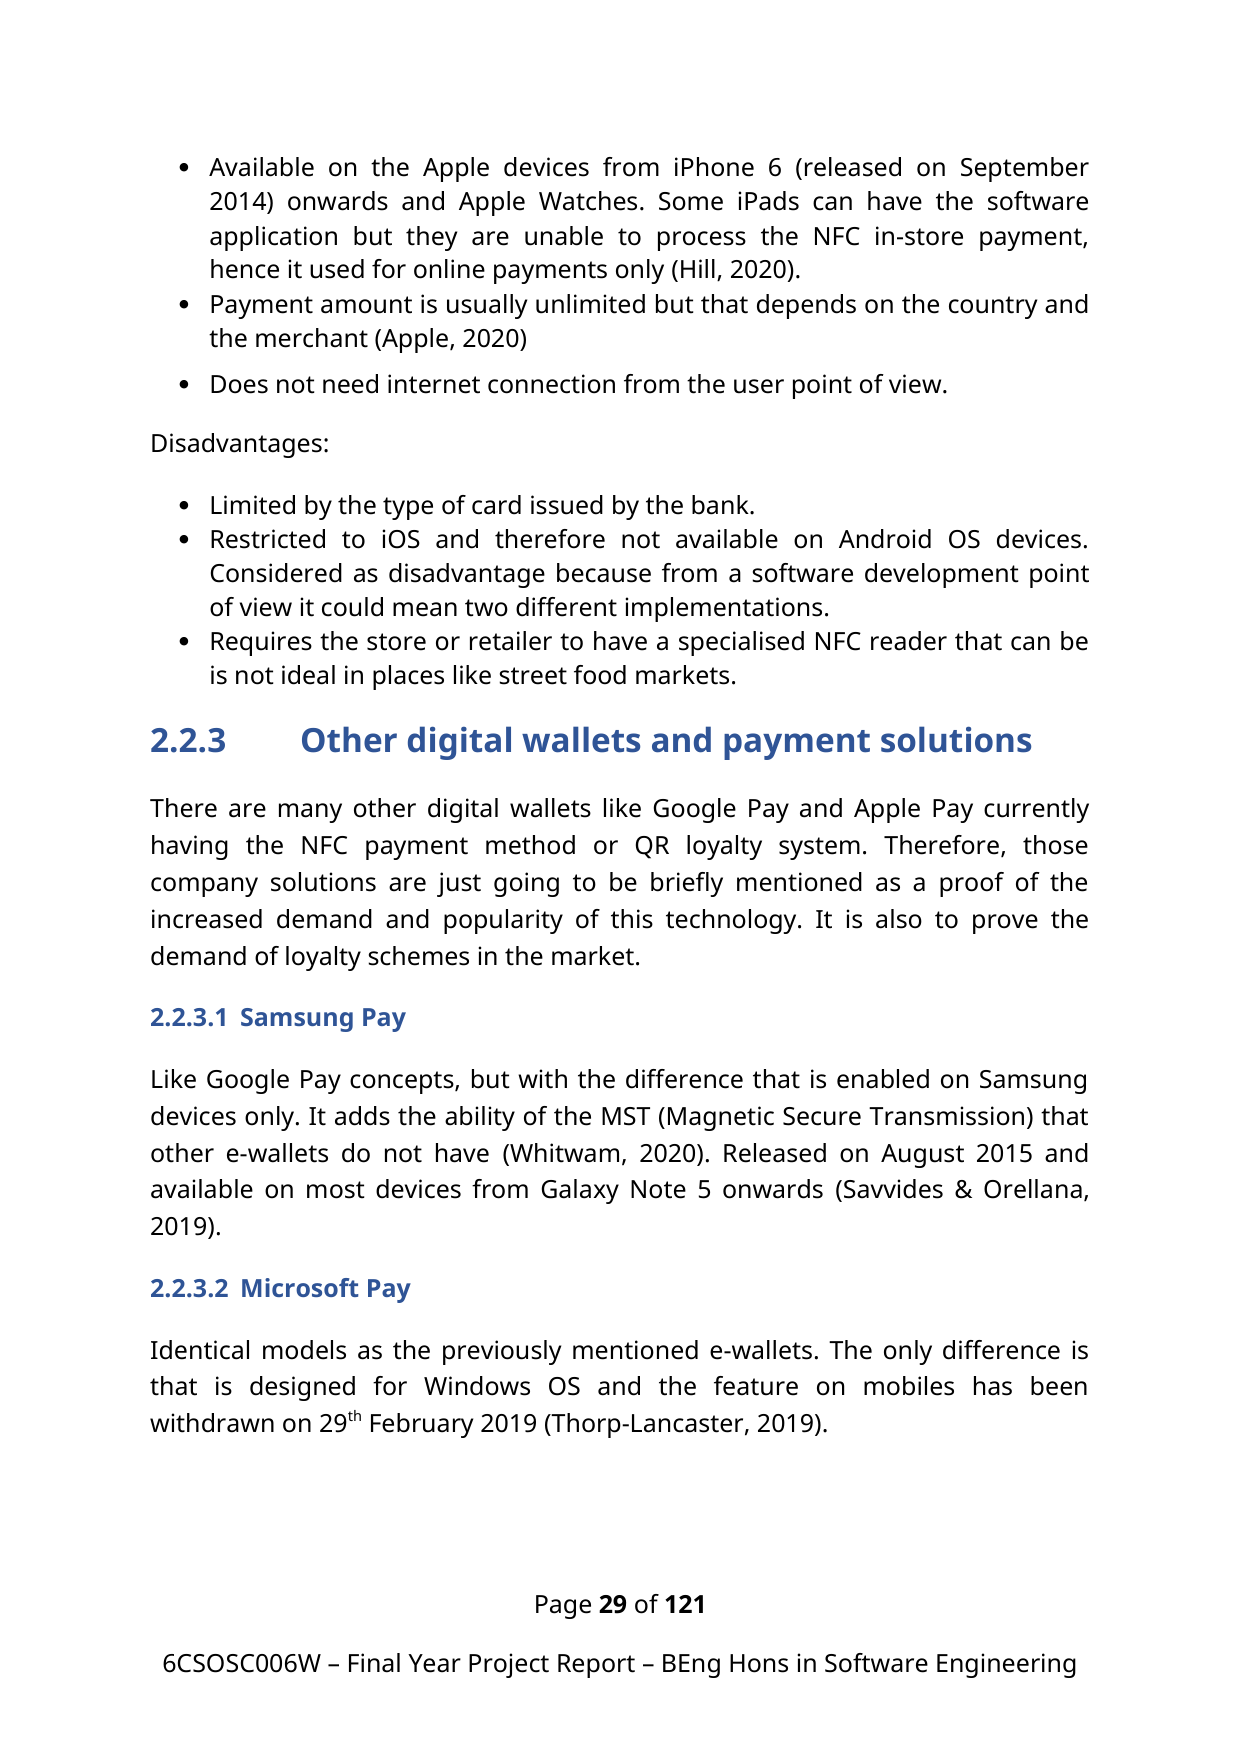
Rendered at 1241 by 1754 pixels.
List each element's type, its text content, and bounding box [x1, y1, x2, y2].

subtitle Other digital wallets and payment solutions [150, 717, 1090, 762]
list Available on the Apple devices from iPhone 6 (released on September 2014) onwards and Apple Watches. Some iPads can have the software application but they are unable to process the NFC in-store payment, hence it used for online payments only . [179, 150, 1090, 286]
text Disadvantages: [150, 426, 1090, 460]
list Does not need internet connection from the user point of view. [179, 367, 1090, 401]
list Restricted to iOS and therefore not available on Android OS devices. Considered as disadvantage because from a software development point of view it could mean two different implementations. [179, 522, 1090, 624]
text Like Google Pay concepts, but with the difference that is enabled on Samsung devices only. It adds the ability of the MST (Magnetic Secure Transmission) that other e-wallets do not have . Released on August 2015 and available on most devices from Galaxy Note 5 onwards . [150, 1062, 1090, 1243]
list Limited by the type of card issued by the bank. [179, 488, 1090, 522]
subtitle Samsung Pay [150, 1000, 1090, 1034]
text Identical models as the previously mentioned e-wallets. The only difference is that is designed for Windows OS and the feature on mobiles has been withdrawn on 29th February 2019 . [150, 1332, 1090, 1440]
list Payment amount is usually unlimited but that depends on the country and the merchant [179, 286, 1090, 354]
list Requires the store or retailer to have a specialised NFC reader that can be is not ideal in places like street food markets. [179, 624, 1090, 692]
subtitle Microsoft Pay [150, 1271, 1090, 1304]
text There are many other digital wallets like Google Pay and Apple Pay currently having the NFC payment method or QR loyalty system. Therefore, those company solutions are just going to be briefly mentioned as a proof of the increased demand and popularity of this technology. It is also to prove the demand of loyalty schemes in the market. [150, 791, 1090, 972]
